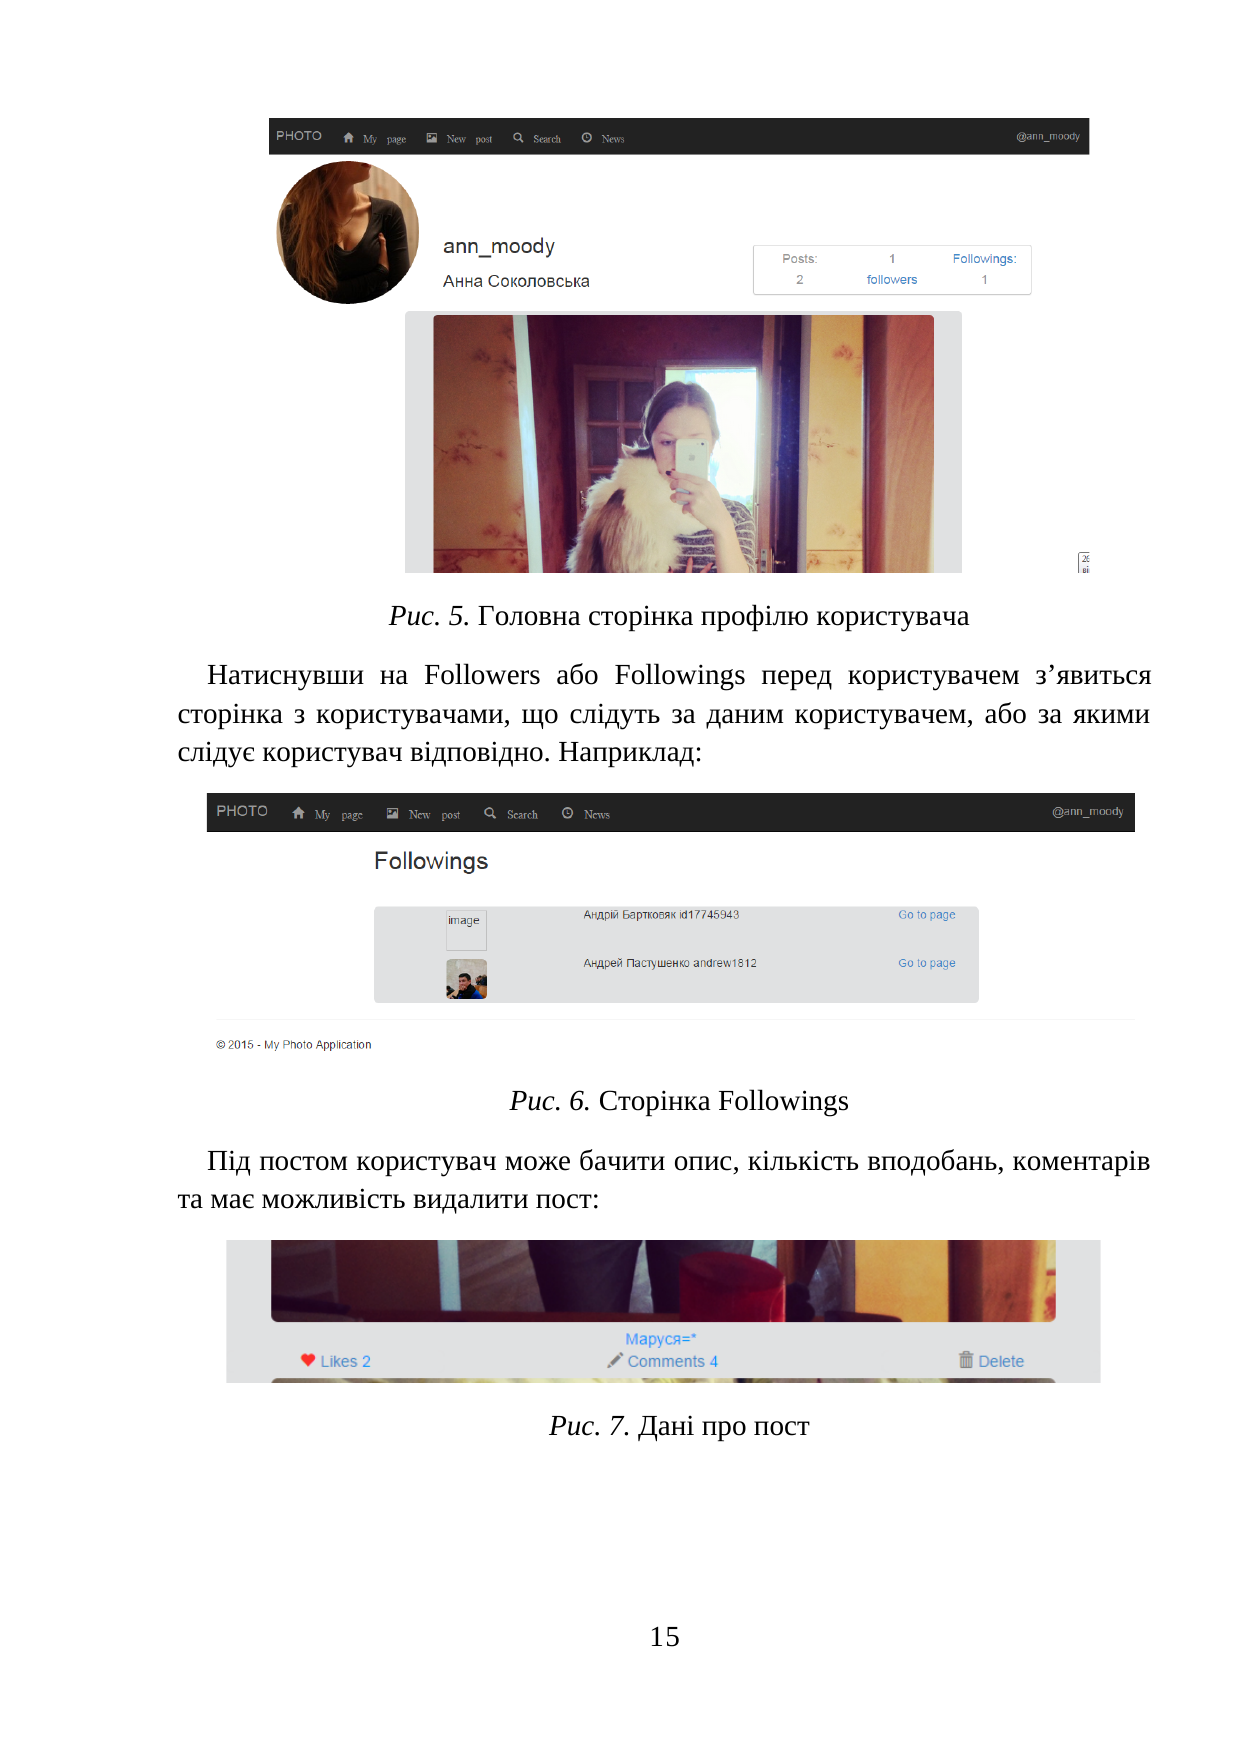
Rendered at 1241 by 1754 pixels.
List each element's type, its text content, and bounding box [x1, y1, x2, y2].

picture [269, 118, 1090, 573]
text Рис. 6. Сторінка Followings [177, 1083, 1152, 1117]
text Рис. 5. Головна сторінка профілю користувача [177, 598, 1152, 631]
text Рис. 7. Дані про пост [177, 1408, 1152, 1441]
picture [206, 1240, 1134, 1383]
picture [206, 793, 1135, 1059]
text Натиснувши на Followers або Followings перед користувачем з’явиться сторінка з користувачами, що слідуть за даним користувачем, або за якими слідує користувач відповідно. Наприклад: [177, 657, 1152, 768]
text Під постом користувач може бачити опис, кількість вподобань, коментарів та має можливість видалити пост: [177, 1143, 1152, 1215]
